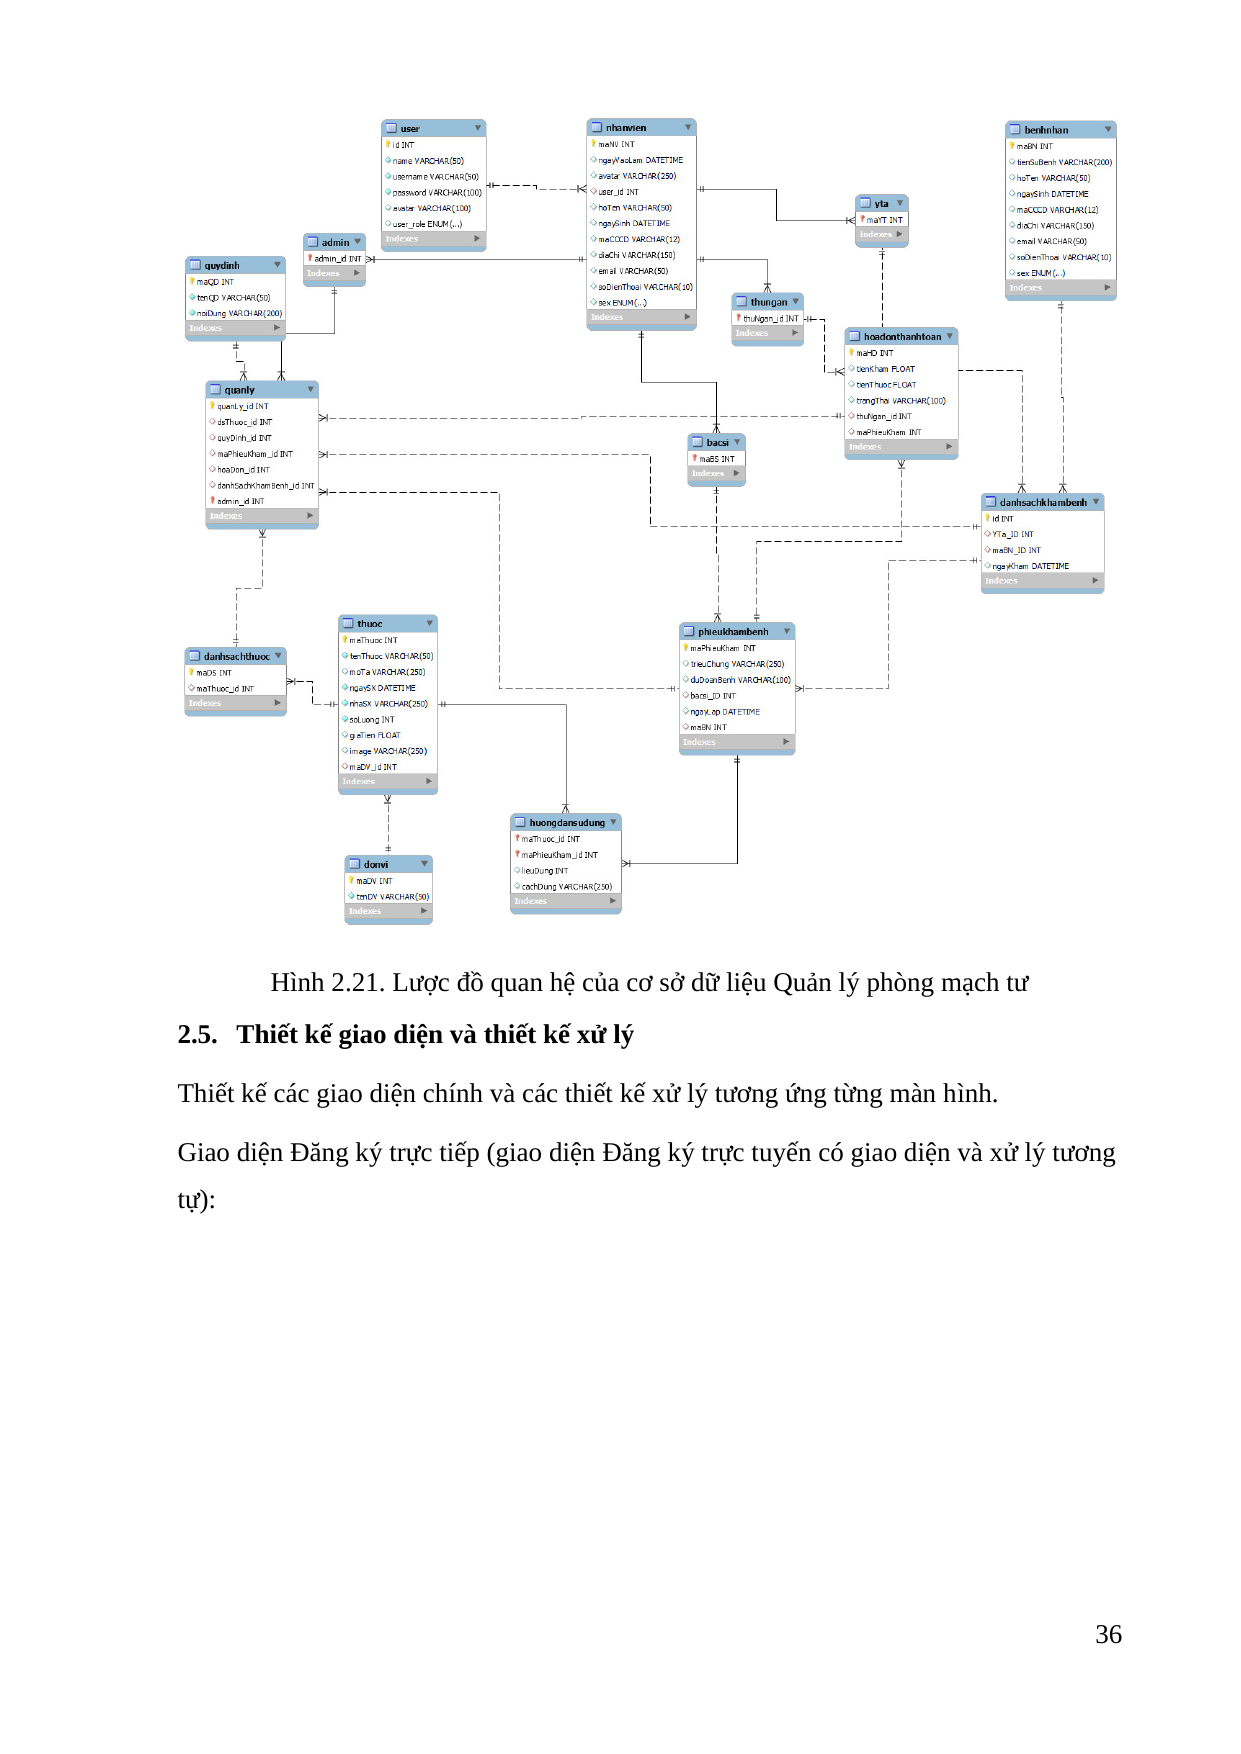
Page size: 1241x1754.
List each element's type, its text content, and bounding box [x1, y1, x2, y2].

text Giao diện Đăng ký trực tiếp (giao diện Đăng ký trực tuyến có giao diện và xử lý tương tự): [177, 1136, 1122, 1214]
picture [177, 118, 1123, 938]
text Thiết kế các giao diện chính và các thiết kế xử lý tương ứng từng màn hình. [177, 1077, 1122, 1108]
subtitle Thiết kế giao diện và thiết kế xử lý [177, 1018, 1122, 1049]
